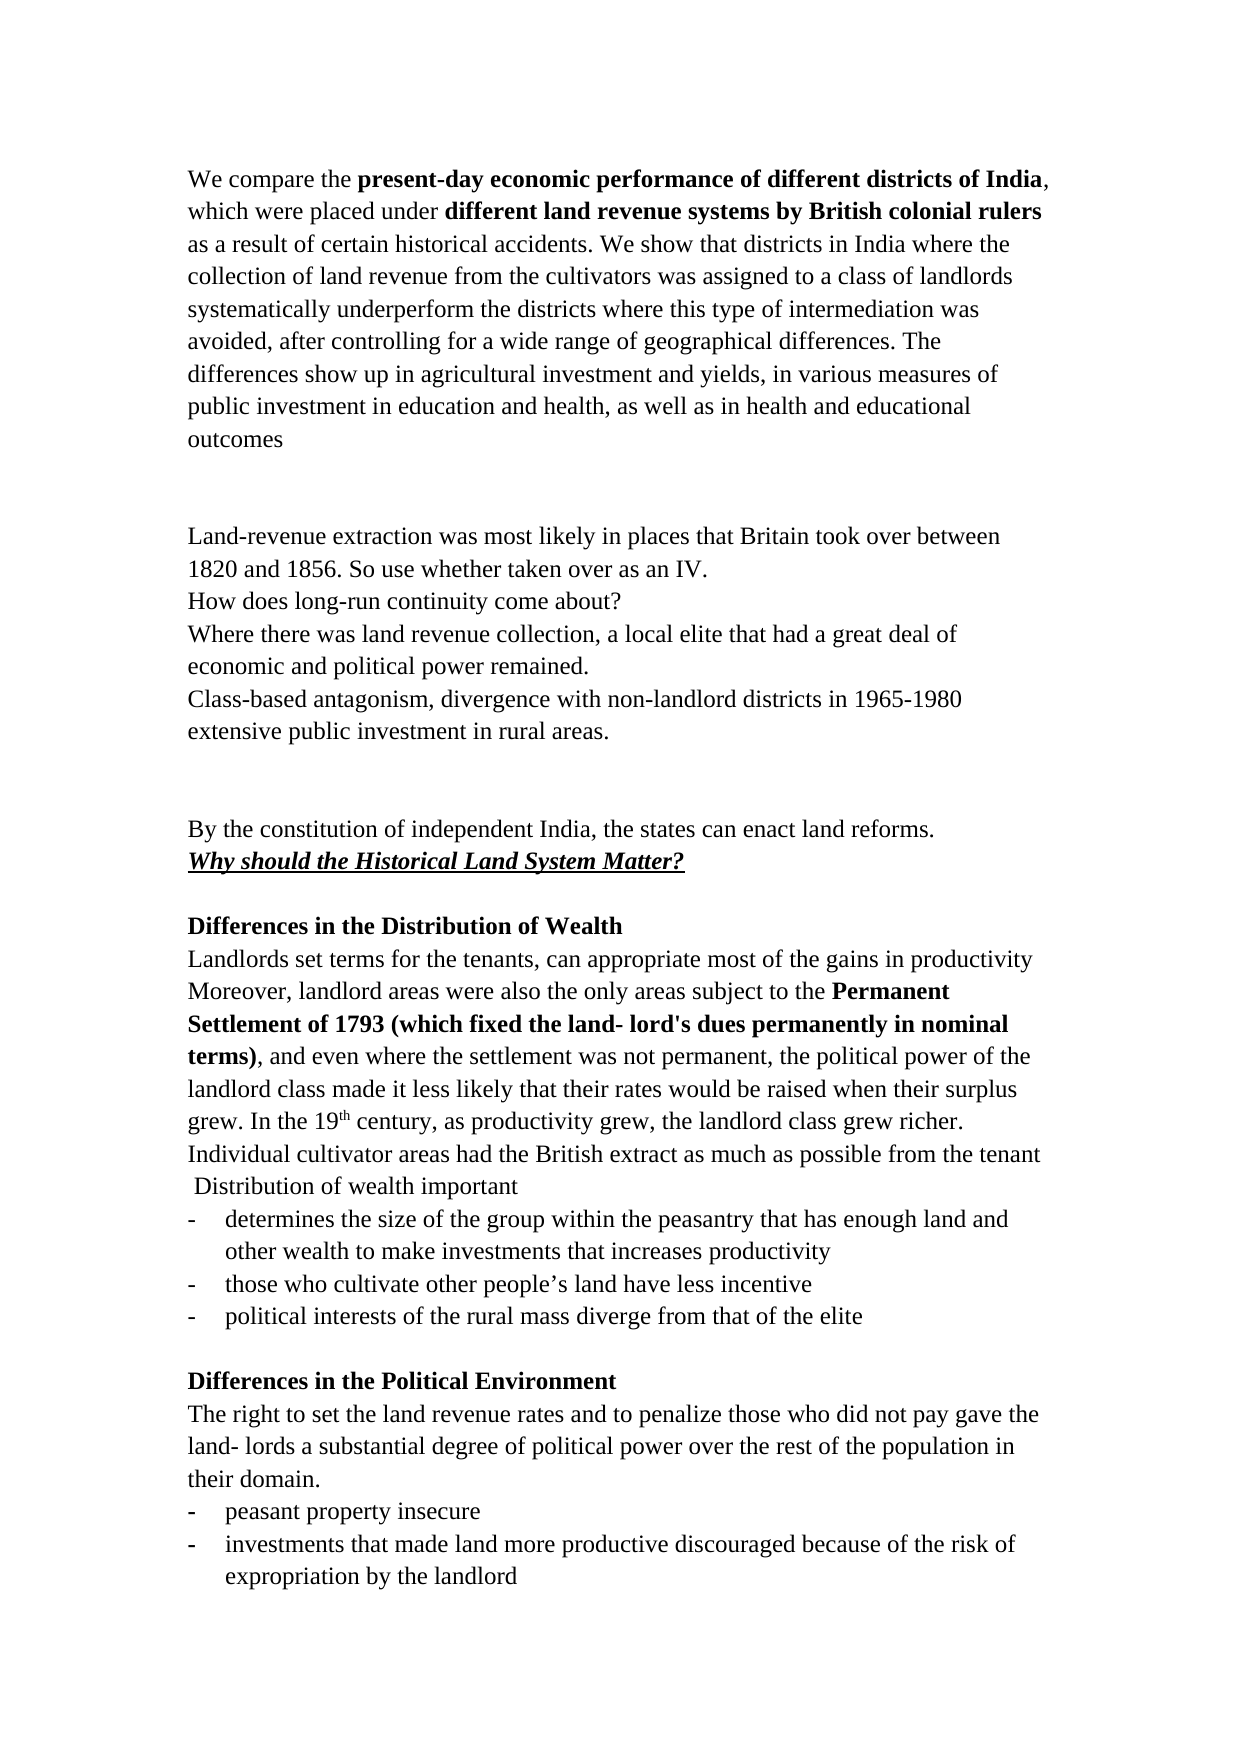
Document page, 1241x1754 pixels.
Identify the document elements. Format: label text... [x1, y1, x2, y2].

text Individual cultivator areas had the British extract as much as possible from the tenant [187, 1137, 1053, 1169]
text Landlords set terms for the tenants, can appropriate most of the gains in productivity [187, 942, 1053, 974]
list political interests of the rural mass diverge from that of the elite [187, 1299, 1053, 1332]
list investments that made land more productive discouraged because of the risk of expropriation by the landlord [187, 1527, 1053, 1592]
text By the constitution of independent India, the states can enact land reforms. [187, 812, 1053, 844]
text Class-based antagonism, divergence with non-landlord districts in 1965-1980 extensive public investment in rural areas. [187, 682, 1053, 747]
text Where there was land revenue collection, a local elite that had a great deal of economic and political power remained. [187, 617, 1053, 682]
text Differences in the Distribution of Wealth [187, 909, 1053, 942]
list those who cultivate other people’s land have less incentive [187, 1267, 1053, 1299]
list peasant property insecure [187, 1494, 1053, 1527]
text The right to set the land revenue rates and to penalize those who did not pay gave the land- lords a substantial degree of political power over the rest of the population in their domain. [187, 1397, 1053, 1494]
list determines the size of the group within the peasantry that has enough land and other wealth to make investments that increases productivity [187, 1202, 1053, 1267]
text We compare the present-day economic performance of different districts of India, which were placed under different land revenue systems by British colonial rulers as a result of certain historical accidents. We show that districts in India where the collection of land revenue from the cultivators was assigned to a class of landlords systematically underperform the districts where this type of intermediation was avoided, after controlling for a wide range of geographical differences. The differences show up in agricultural investment and yields, in various measures of public investment in education and health, as well as in health and educational outcomes [187, 162, 1053, 454]
text Distribution of wealth important [187, 1169, 1053, 1202]
text Land-revenue extraction was most likely in places that Britain took over between 1820 and 1856. So use whether taken over as an IV. [187, 519, 1053, 584]
text Differences in the Political Environment [187, 1364, 1053, 1397]
text Why should the Historical Land System Matter? [187, 844, 1053, 877]
text Moreover, landlord areas were also the only areas subject to the Permanent Settlement of 1793 (which fixed the land- lord's dues permanently in nominal terms), and even where the settlement was not permanent, the political power of the landlord class made it less likely that their rates would be raised when their surplus grew. In the 19th century, as productivity grew, the landlord class grew richer. [187, 974, 1053, 1137]
text How does long-run continuity come about? [187, 584, 1053, 617]
